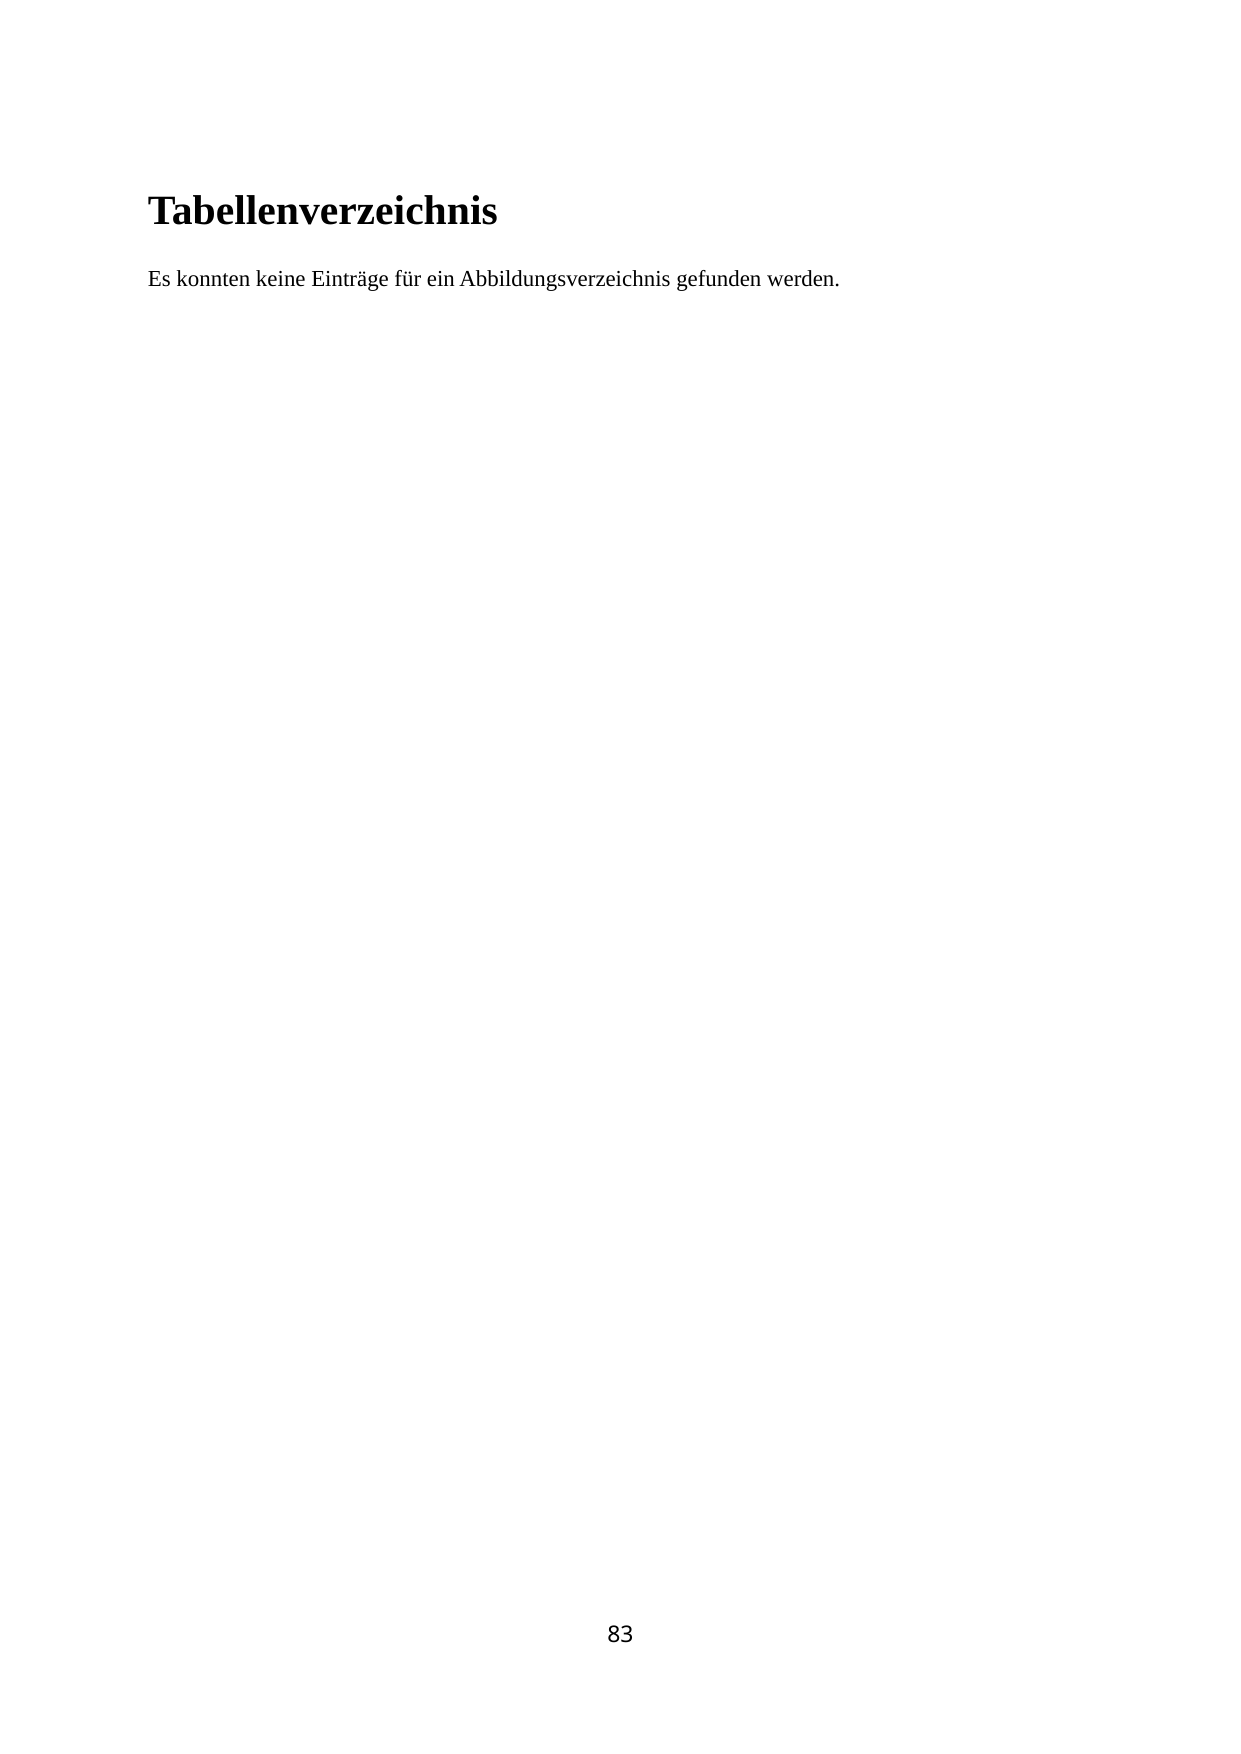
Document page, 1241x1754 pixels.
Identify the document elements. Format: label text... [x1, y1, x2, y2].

subtitle Tabellenverzeichnis [148, 185, 1093, 233]
text Es konnten keine Einträge für ein Abbildungsverzeichnis gefunden werden. [148, 265, 1093, 292]
